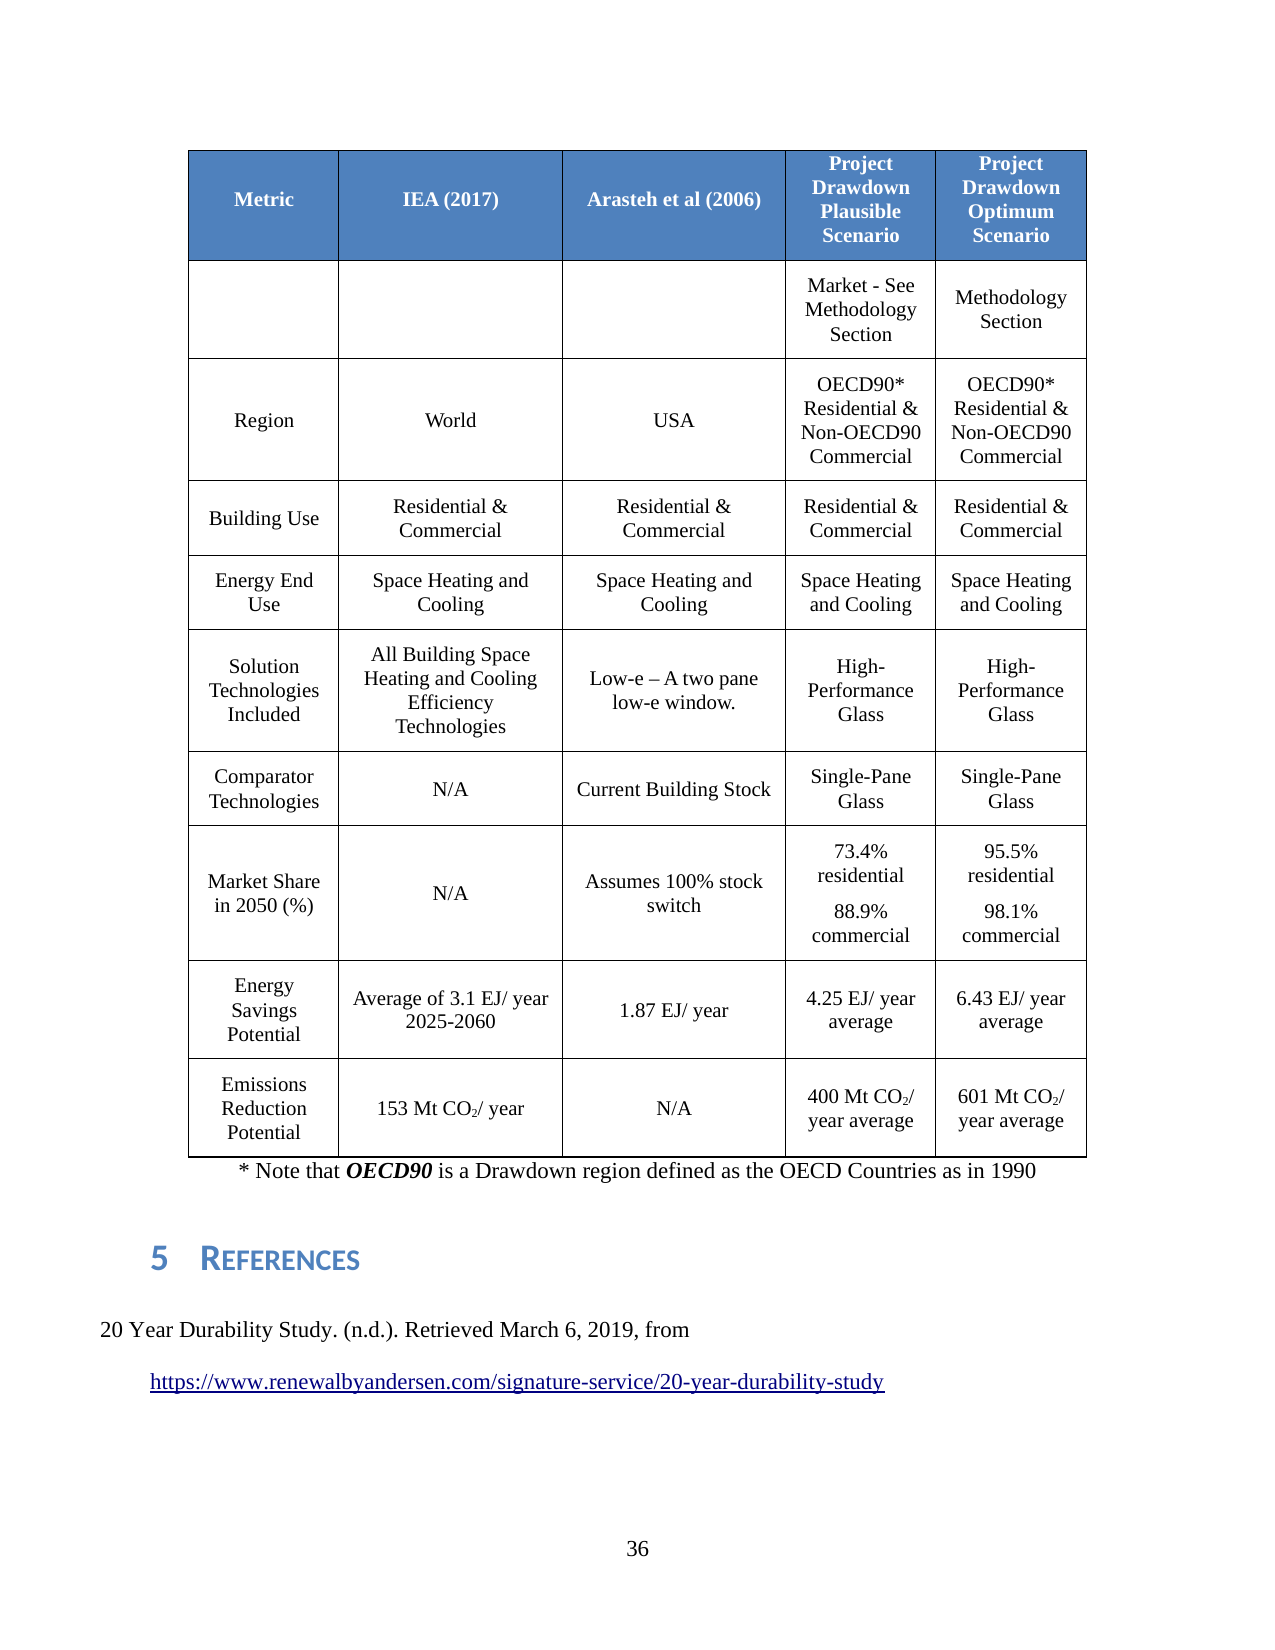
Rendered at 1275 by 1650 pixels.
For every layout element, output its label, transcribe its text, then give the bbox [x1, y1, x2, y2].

table_cell Space Heating and Cooling [339, 556, 562, 629]
text 20 Year Durability Study. (n.d.). Retrieved March 6, 2019, from https://www.renewalbyandersen.com/signature-service/20-year-durability-study [100, 1316, 1125, 1395]
table_cell Single-Pane Glass [936, 752, 1086, 825]
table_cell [339, 261, 562, 358]
table_header IEA (2017) [339, 151, 562, 260]
table_cell Comparator Technologies [189, 752, 338, 825]
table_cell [563, 261, 785, 358]
subtitle References [150, 1234, 1125, 1280]
table_cell OECD90* Residential & Non-OECD90 Commercial [786, 359, 935, 480]
table_cell Current Building Stock [563, 752, 785, 825]
table_header Project Drawdown Plausible Scenario [786, 151, 935, 260]
table_header Project Drawdown Optimum Scenario [936, 151, 1086, 260]
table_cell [189, 261, 338, 358]
table_cell 400 Mt CO2/ year average [786, 1059, 935, 1156]
table_cell N/A [563, 1059, 785, 1156]
table_cell Building Use [189, 481, 338, 554]
table_cell 73.4% residential 88.9% commercial [786, 826, 935, 960]
table_cell N/A [339, 826, 562, 960]
table_cell High-Performance Glass [786, 630, 935, 751]
table_cell Space Heating and Cooling [563, 556, 785, 629]
table_cell Assumes 100% stock switch [563, 826, 785, 960]
table_cell 153 Mt CO2/ year [339, 1059, 562, 1156]
table_cell Average of 3.1 EJ/ year 2025-2060 [339, 961, 562, 1058]
table_cell 95.5% residential 98.1% commercial [936, 826, 1086, 960]
table_cell Space Heating and Cooling [936, 556, 1086, 629]
table_cell Residential & Commercial [936, 481, 1086, 554]
table_cell Emissions Reduction Potential [189, 1059, 338, 1156]
table_cell 601 Mt CO2/ year average [936, 1059, 1086, 1156]
table_cell Space Heating and Cooling [786, 556, 935, 629]
table_cell 6.43 EJ/ year average [936, 961, 1086, 1058]
table_header Metric [189, 151, 338, 260]
table_cell World [339, 359, 562, 480]
table_cell Residential & Commercial [786, 481, 935, 554]
table_header Arasteh et al (2006) [563, 151, 785, 260]
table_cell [786, 261, 935, 358]
table_cell Energy Savings Potential [189, 961, 338, 1058]
text * Note that OECD90 is a Drawdown region defined as the OECD Countries as in 1990 [150, 1157, 1125, 1184]
table_cell Market Share in 2050 (%) [189, 826, 338, 960]
table_cell Region [189, 359, 338, 480]
table_cell Low-e – A two pane low-e window. [563, 630, 785, 751]
table_cell OECD90* Residential & Non-OECD90 Commercial [936, 359, 1086, 480]
table_cell 1.87 EJ/ year [563, 961, 785, 1058]
table_cell 4.25 EJ/ year average [786, 961, 935, 1058]
table_cell Residential & Commercial [339, 481, 562, 554]
table_cell N/A [339, 752, 562, 825]
table_cell Single-Pane Glass [786, 752, 935, 825]
table_cell Residential & Commercial [563, 481, 785, 554]
table_cell Solution Technologies Included [189, 630, 338, 751]
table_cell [936, 261, 1086, 358]
table_cell High-Performance Glass [936, 630, 1086, 751]
table_cell Energy End Use [189, 556, 338, 629]
table_cell All Building Space Heating and Cooling Efficiency Technologies [339, 630, 562, 751]
table_cell USA [563, 359, 785, 480]
